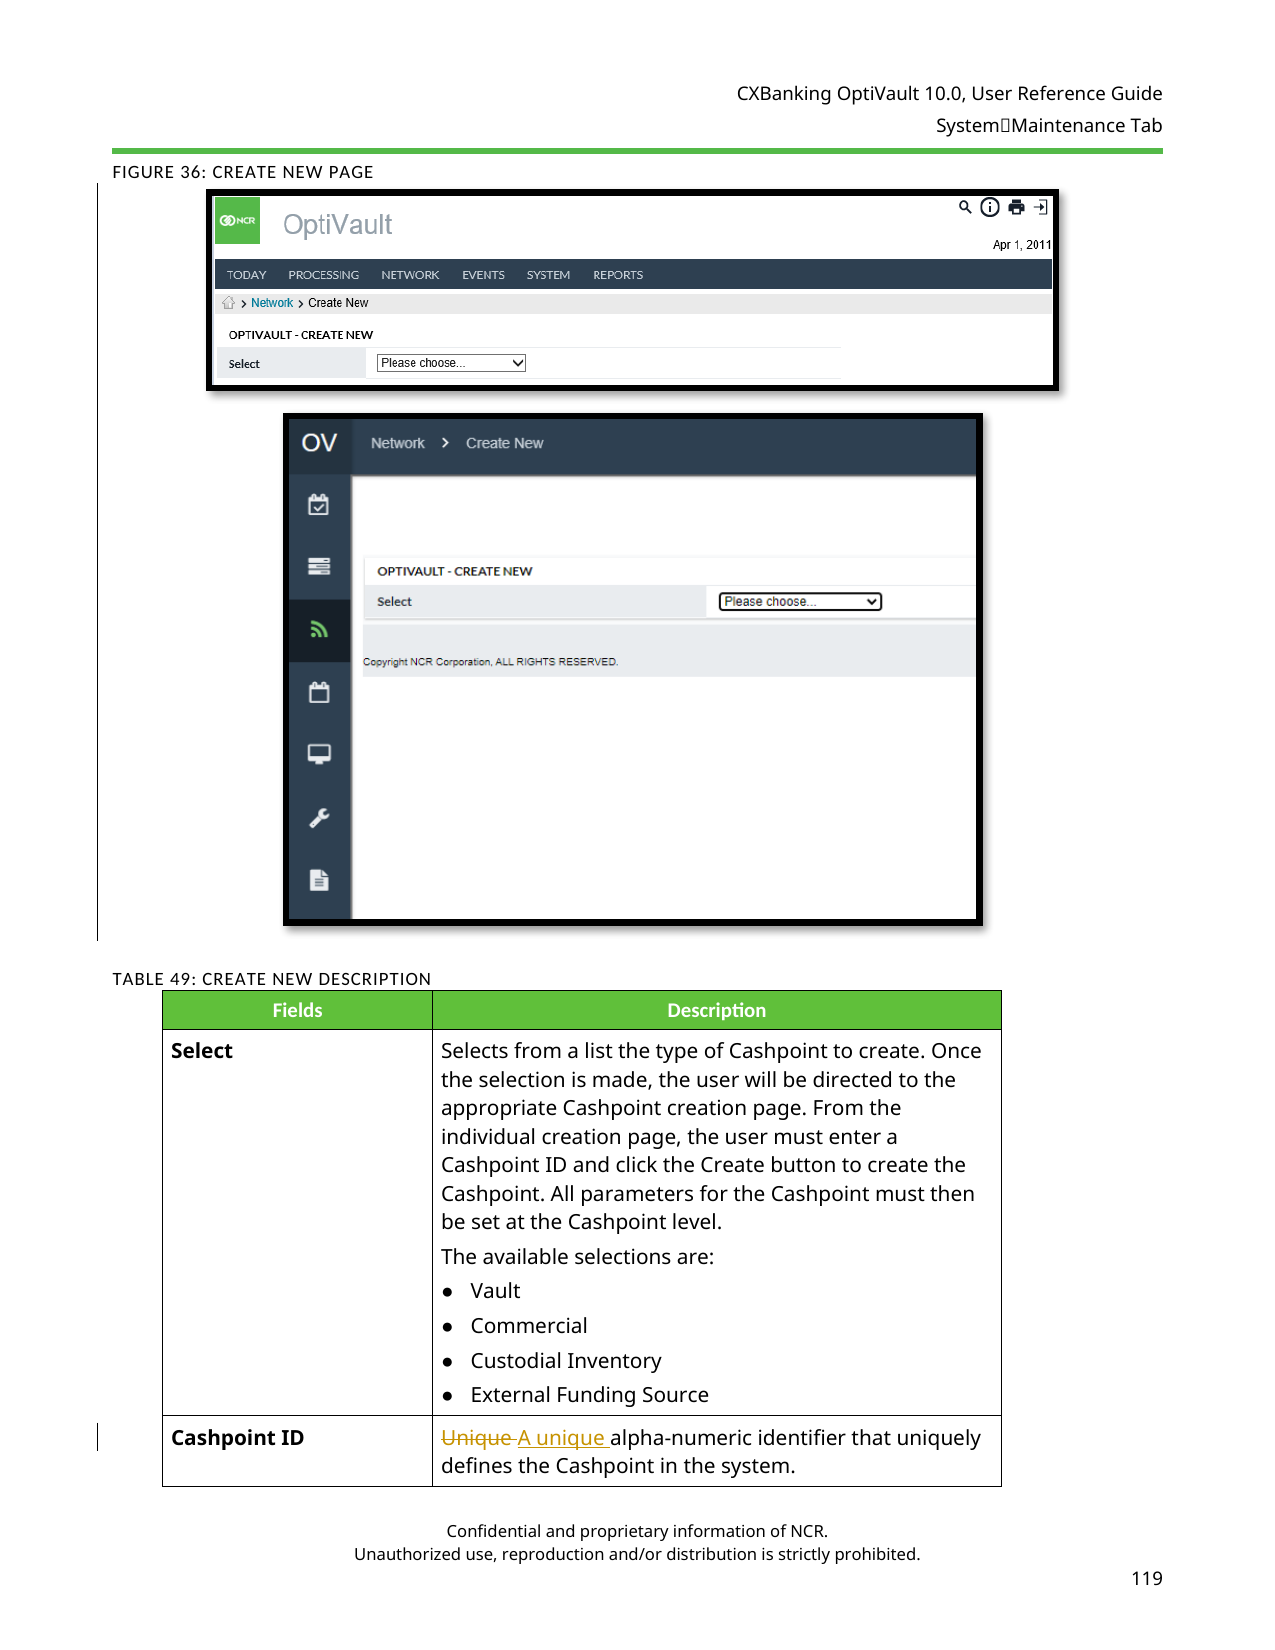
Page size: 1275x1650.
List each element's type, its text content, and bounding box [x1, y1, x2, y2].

table_cell Cashpoint ID [163, 1416, 432, 1486]
table_header Description [433, 991, 1001, 1029]
table_cell Select [163, 1030, 432, 1415]
picture [212, 196, 1053, 385]
table_cell alpha-numeric identifier that uniquely defines the Cashpoint in the system. [433, 1416, 1001, 1486]
picture [289, 419, 976, 919]
table_cell Selects from a list the type of Cashpoint to create. Once the selection is made, the user will be directed to the appropriate Cashpoint creation page. From the individual creation page, the user must enter a Cashpoint ID and click the Create button to create the Cashpoint. All parameters for the Cashpoint must then be set at the Cashpoint level. The available selections are: Vault Commercial Custodial Inventory External Funding Source [433, 1030, 1001, 1415]
table_header Fields [163, 991, 432, 1029]
